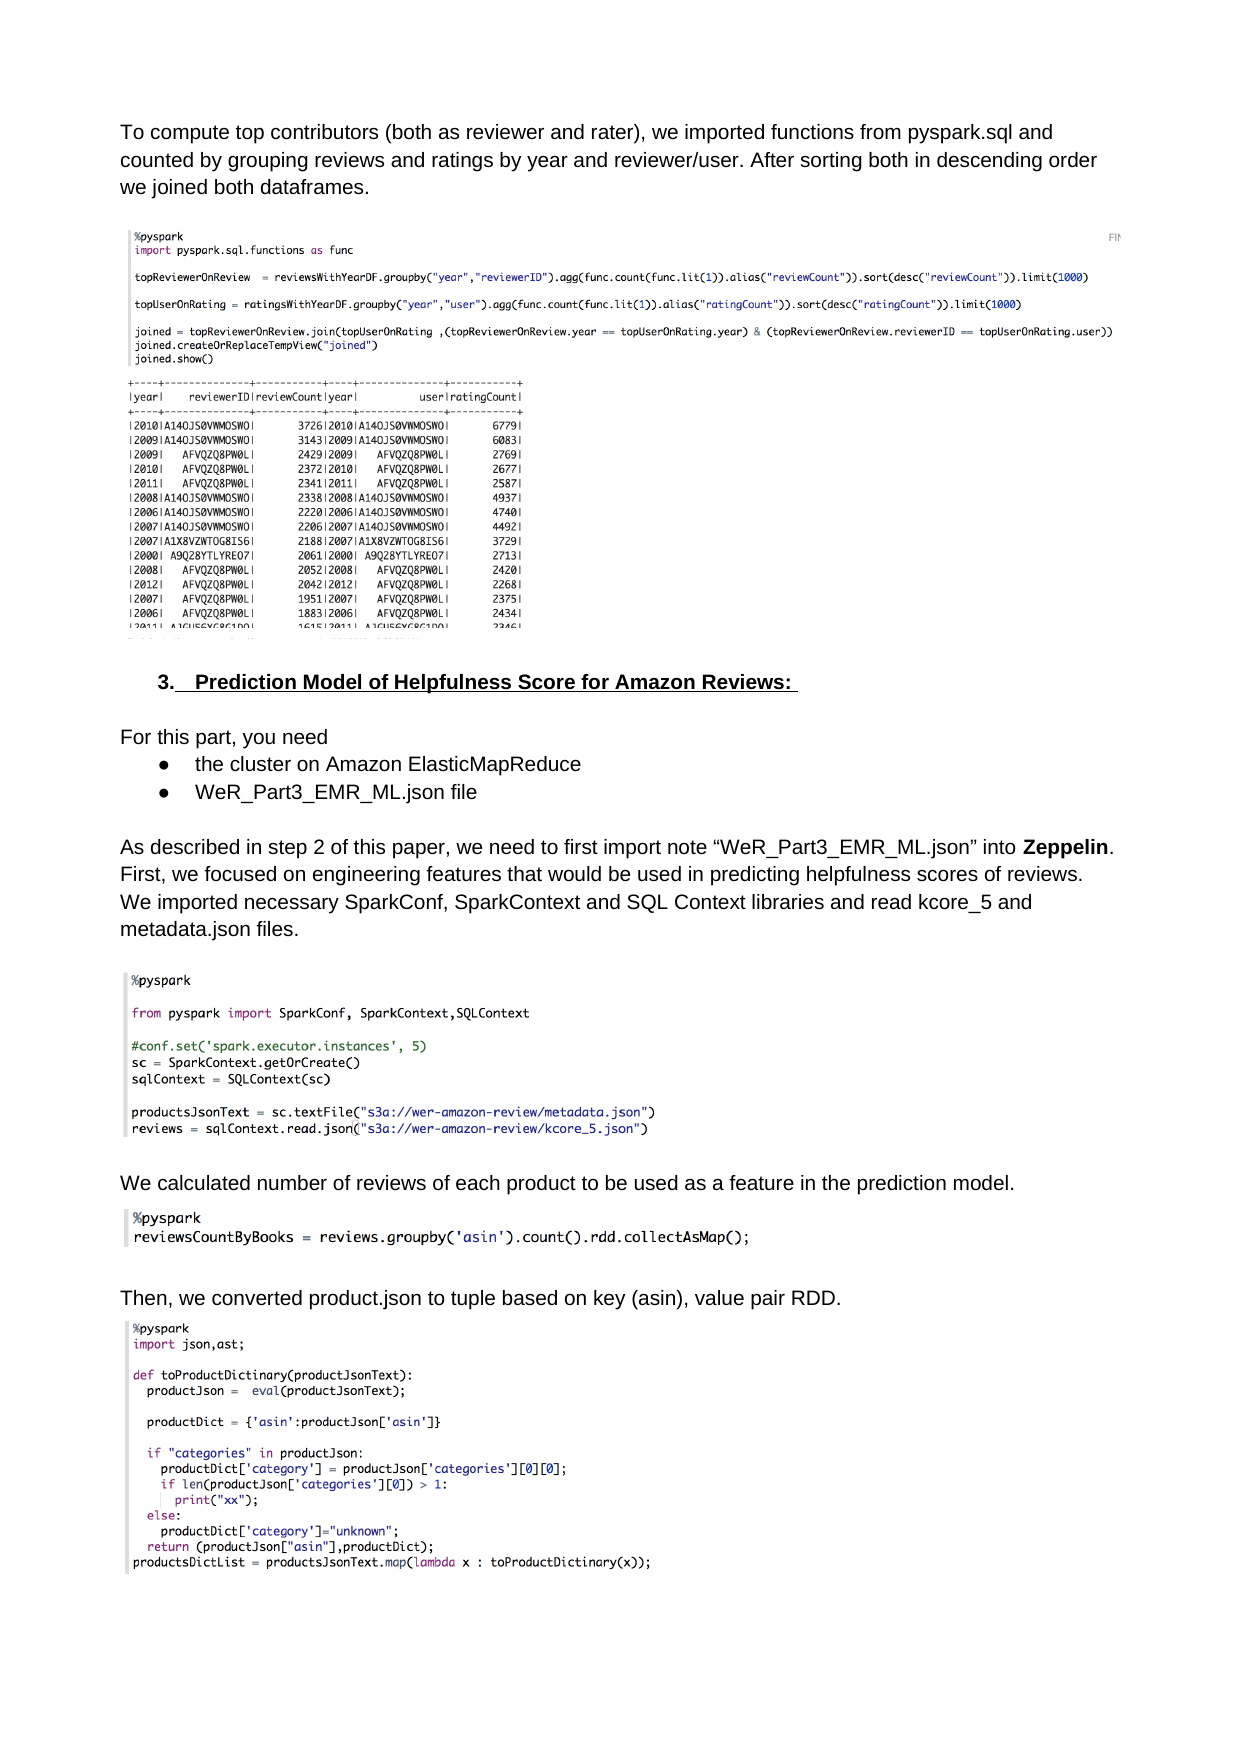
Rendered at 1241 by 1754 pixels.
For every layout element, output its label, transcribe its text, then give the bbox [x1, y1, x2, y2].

picture [120, 1313, 1121, 1574]
text Then, we converted product.json to tuple based on key (asin), value pair RDD. [120, 1286, 1120, 1310]
picture [120, 230, 1121, 639]
text For this part, you need [120, 725, 1120, 749]
text As described in step 2 of this paper, we need to first import note “WeR_Part3_EMR_ML.json” into Zeppelin. First, we focused on engineering features that would be used in predicting helpfulness scores of reviews. [120, 835, 1120, 886]
text We calculated number of reviews of each product to be used as a feature in the prediction model. [120, 1171, 1120, 1195]
picture [120, 1198, 1121, 1255]
picture [120, 966, 1121, 1140]
text We imported necessary SparkConf, SparkContext and SQL Context libraries and read kcore_5 and metadata.json files. [120, 890, 1120, 941]
text To compute top contributors (both as reviewer and rater), we imported functions from pyspark.sql and counted by grouping reviews and ratings by year and reviewer/user. After sorting both in descending order we joined both dataframes. [120, 120, 1120, 199]
list the cluster on Amazon ElasticMapReduce [157, 752, 1120, 776]
text 3. Prediction Model of Helpfulness Score for Amazon Reviews: [157, 670, 1120, 694]
list WeR_Part3_EMR_ML.json file [157, 780, 1120, 804]
